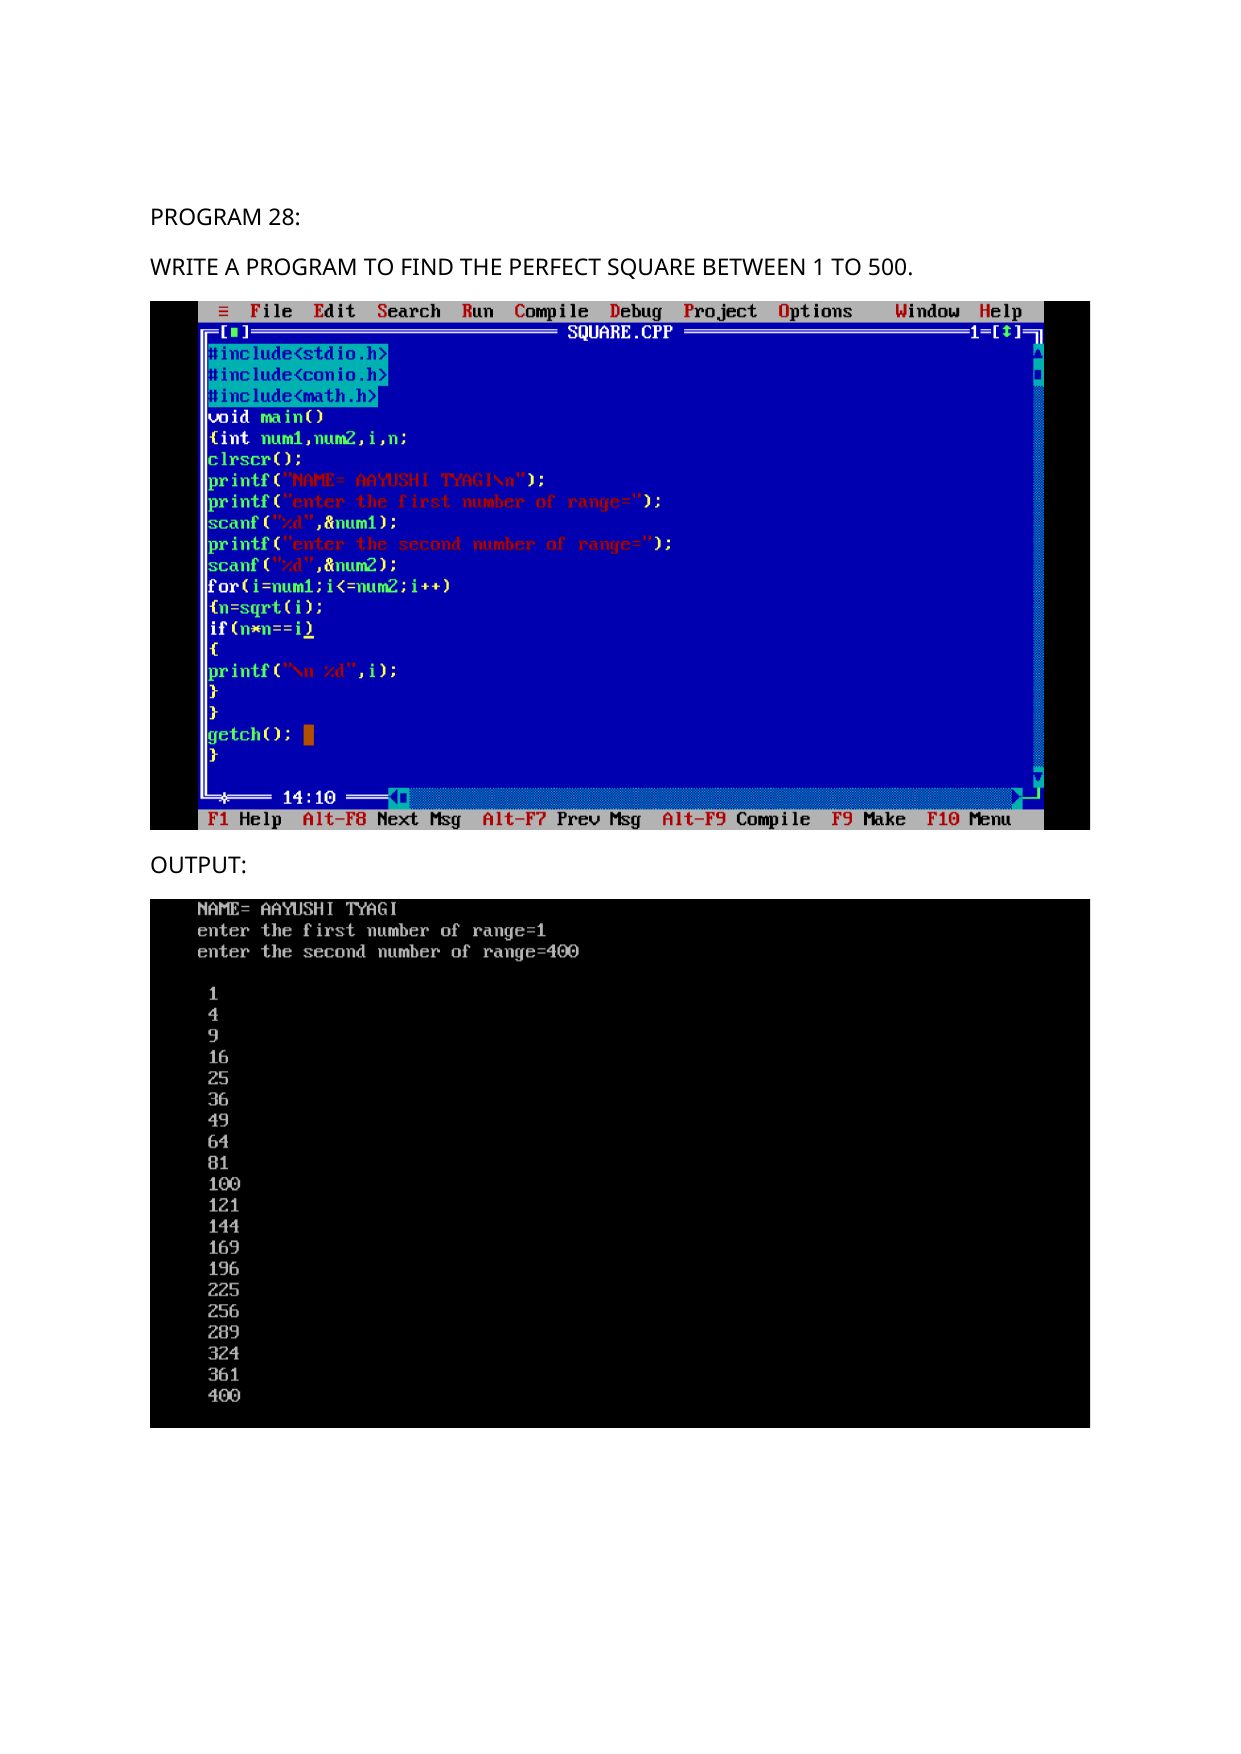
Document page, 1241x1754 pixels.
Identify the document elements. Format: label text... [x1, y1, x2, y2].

picture [150, 899, 1091, 1428]
text PROGRAM 28: [150, 200, 1090, 232]
picture [150, 301, 1091, 830]
text WRITE A PROGRAM TO FIND THE PERFECT SQUARE BETWEEN 1 TO 500. [150, 251, 1090, 282]
text OUTPUT: [150, 849, 1090, 880]
